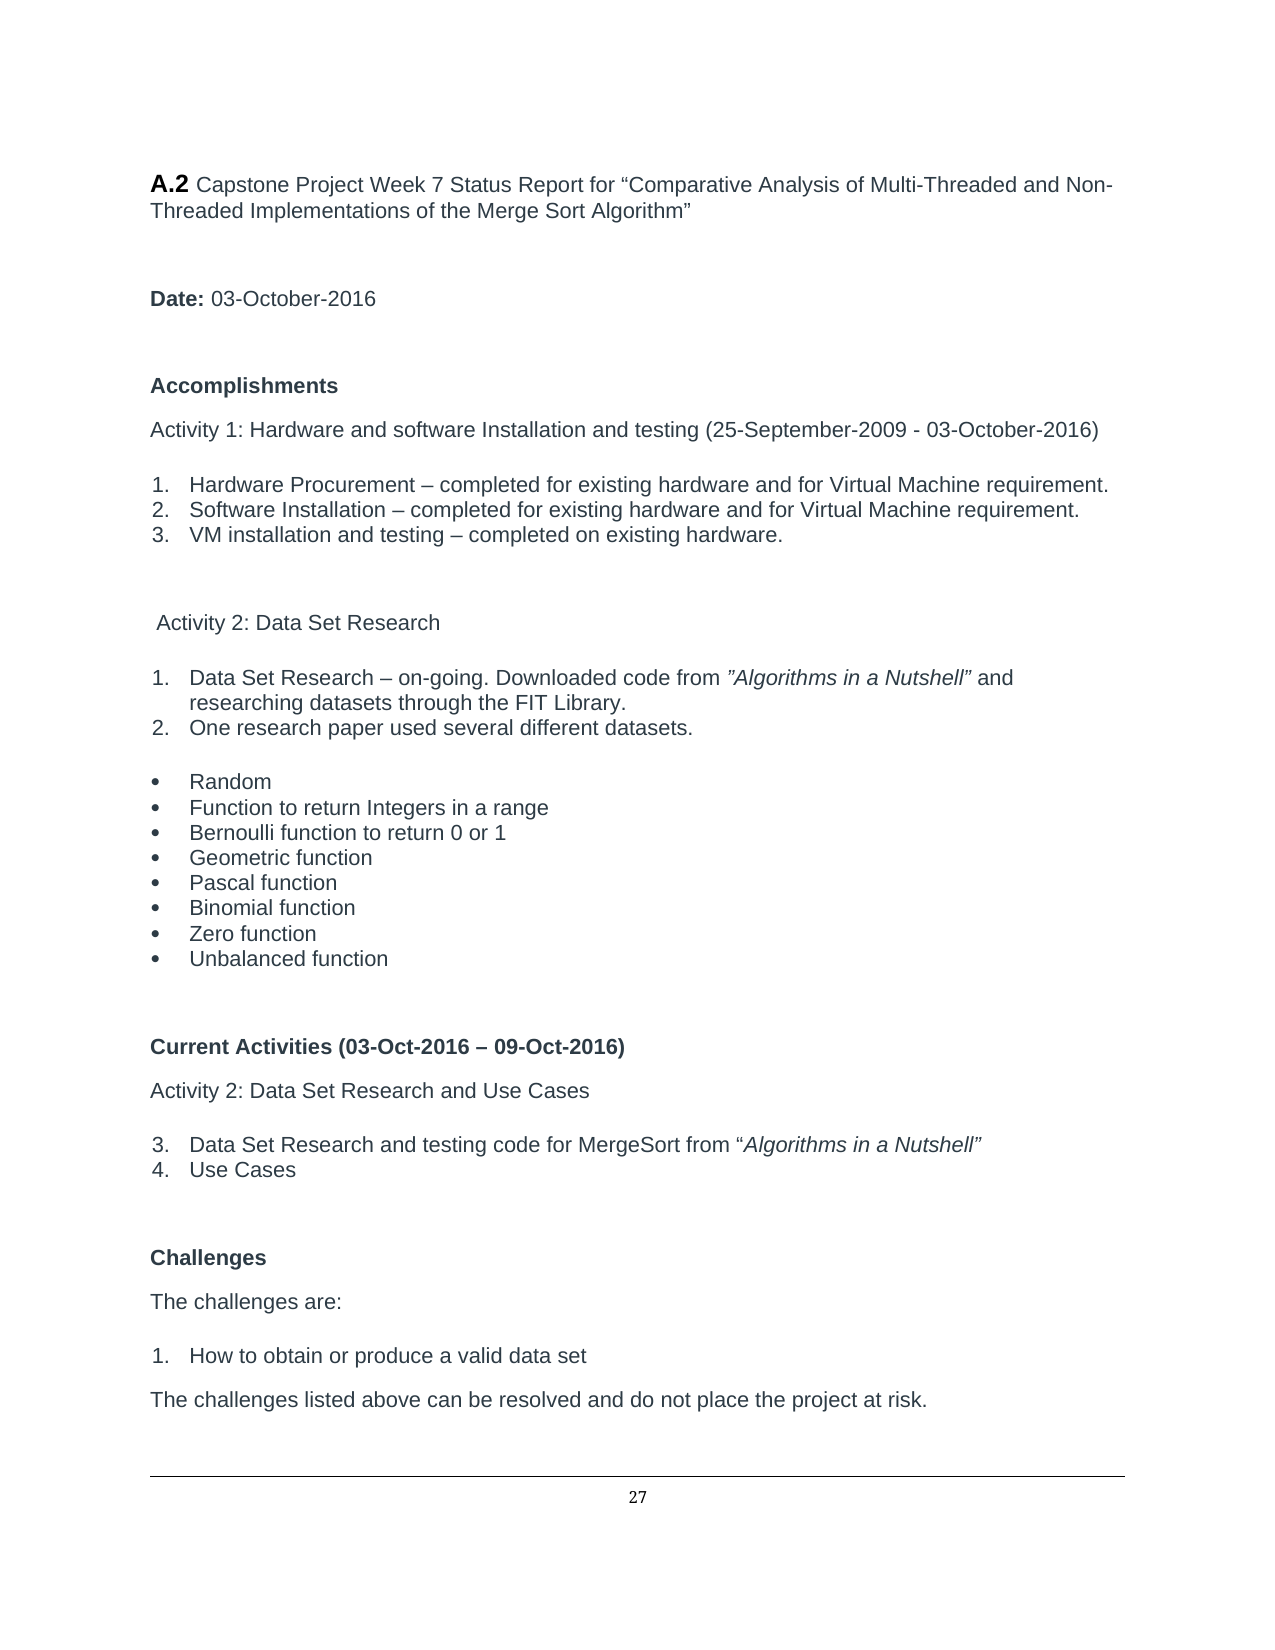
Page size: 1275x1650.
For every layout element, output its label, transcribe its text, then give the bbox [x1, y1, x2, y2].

text The challenges are: [150, 1289, 1125, 1314]
text Accomplishments [150, 373, 1125, 398]
text Challenges [150, 1245, 1125, 1270]
list VM installation and testing – completed on existing hardware. [152, 522, 1125, 547]
list How to obtain or produce a valid data set [152, 1343, 1125, 1368]
list Bernoulli function to return 0 or 1 [152, 819, 1125, 845]
list One research paper used several different datasets. [152, 715, 1125, 740]
list Unbalanced function [152, 946, 1125, 971]
list Data Set Research – on-going. Downloaded code from ”Algorithms in a Nutshell” and researching datasets through the FIT Library. [152, 664, 1125, 715]
list Function to return Integers in a range [152, 794, 1125, 819]
text Date: 03-October-2016 [150, 285, 1125, 311]
list Hardware Procurement – completed for existing hardware and for Virtual Machine requirement. [152, 472, 1125, 497]
text Activity 2: Data Set Research [150, 610, 1125, 635]
list Geometric function [152, 845, 1125, 870]
text Activity 2: Data Set Research and Use Cases [150, 1077, 1125, 1103]
list Binomial function [152, 895, 1125, 920]
text A.2 Capstone Project Week 7 Status Report for “Comparative Analysis of Multi-Threaded and Non-Threaded Implementations of the Merge Sort Algorithm” [150, 169, 1125, 223]
list Random [152, 769, 1125, 794]
list Software Installation – completed for existing hardware and for Virtual Machine requirement. [152, 497, 1125, 522]
list Pascal function [152, 870, 1125, 895]
text The challenges listed above can be resolved and do not place the project at risk. [150, 1387, 1125, 1412]
list Zero function [152, 920, 1125, 946]
text Activity 1: Hardware and software Installation and testing (25-September-2009 - 03-October-2016) [150, 417, 1125, 442]
list Use Cases [152, 1157, 1125, 1182]
text Current Activities (03-Oct-2016 – 09-Oct-2016) [150, 1033, 1125, 1059]
list Data Set Research and testing code for MergeSort from “Algorithms in a Nutshell” [152, 1132, 1125, 1157]
